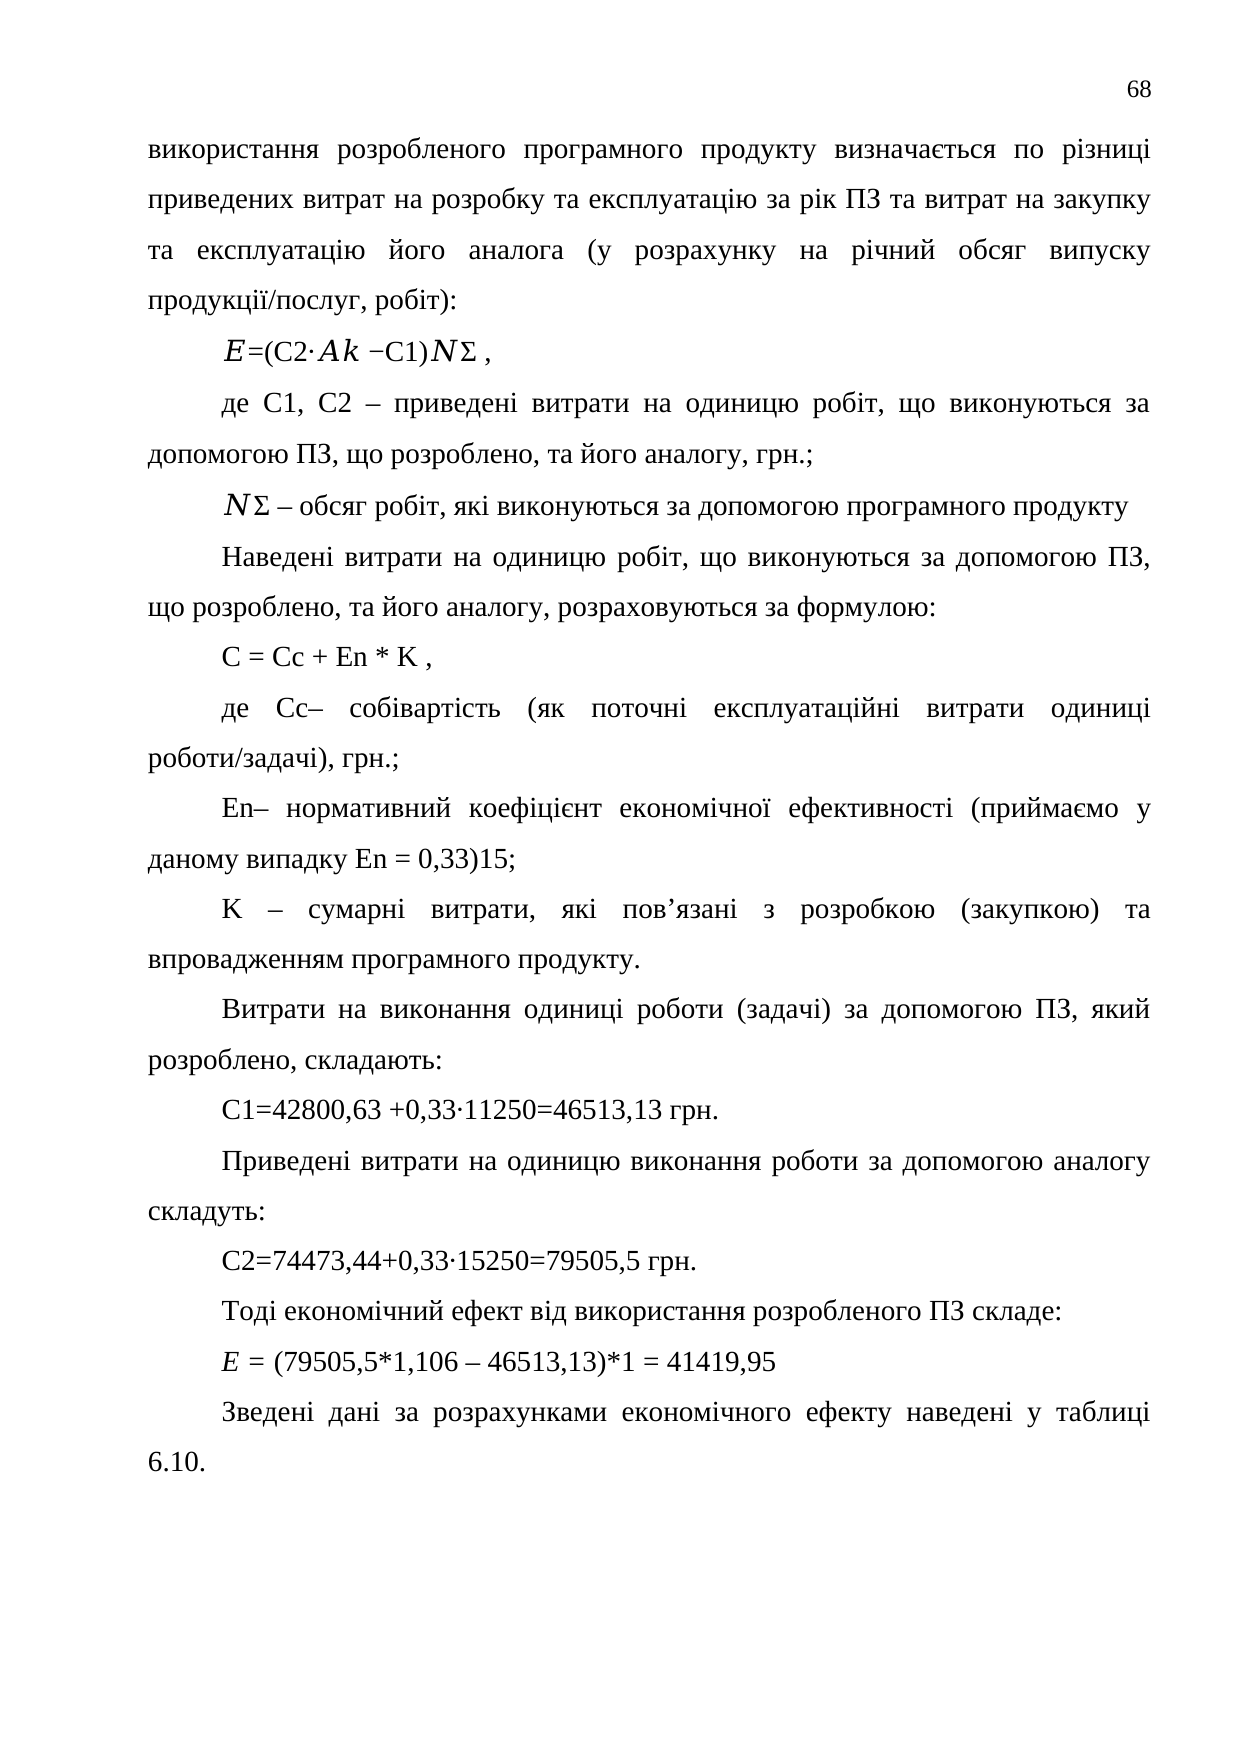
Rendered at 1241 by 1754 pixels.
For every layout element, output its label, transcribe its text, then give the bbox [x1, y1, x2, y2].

text С1=42800,63 +0,33∙11250=46513,13 грн. [148, 1092, 1152, 1126]
text En– нормативний коефіцієнт економічної ефективності (приймаємо у даному випадку En = 0,33)15; [148, 790, 1152, 874]
text 𝐸=(С2∙𝐴𝑘 −С1)𝑁Σ , [148, 333, 1152, 368]
text Тоді економічний ефект від використання розробленого ПЗ складе: [148, 1293, 1152, 1327]
text С2=74473,44+0,33∙15250=79505,5 грн. [148, 1243, 1152, 1277]
text Зведені дані за розрахунками економічного ефекту наведені у таблиці 6.10. [148, 1394, 1152, 1478]
text де Cc– собівартість (як поточні експлуатаційні витрати одиниці роботи/задачі), грн.; [148, 690, 1152, 774]
text C = Cc + En * K , [148, 639, 1152, 673]
text K – сумарні витрати, які пов’язані з розробкою (закупкою) та впровадженням програмного продукту. [148, 891, 1152, 975]
text Е = (79505,5*1,106 – 46513,13)*1 = 41419,95 [148, 1344, 1152, 1377]
text Приведені витрати на одиницю виконання роботи за допомогою аналогу складуть: [148, 1143, 1152, 1226]
text Наведені витрати на одиницю робіт, що виконуються за допомогою ПЗ, що розроблено, та його аналогу, розраховуються за формулою: [148, 539, 1152, 623]
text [148, 131, 1152, 316]
text 𝑁Σ – обсяг робіт, які виконуються за допомогою програмного продукту [148, 486, 1152, 521]
text де C1, C2 – приведені витрати на одиницю робіт, що виконуються за допомогою ПЗ, що розроблено, та його аналогу, грн.; [148, 385, 1152, 469]
text Витрати на виконання одиниці роботи (задачі) за допомогою ПЗ, який розроблено, складають: [148, 992, 1152, 1076]
